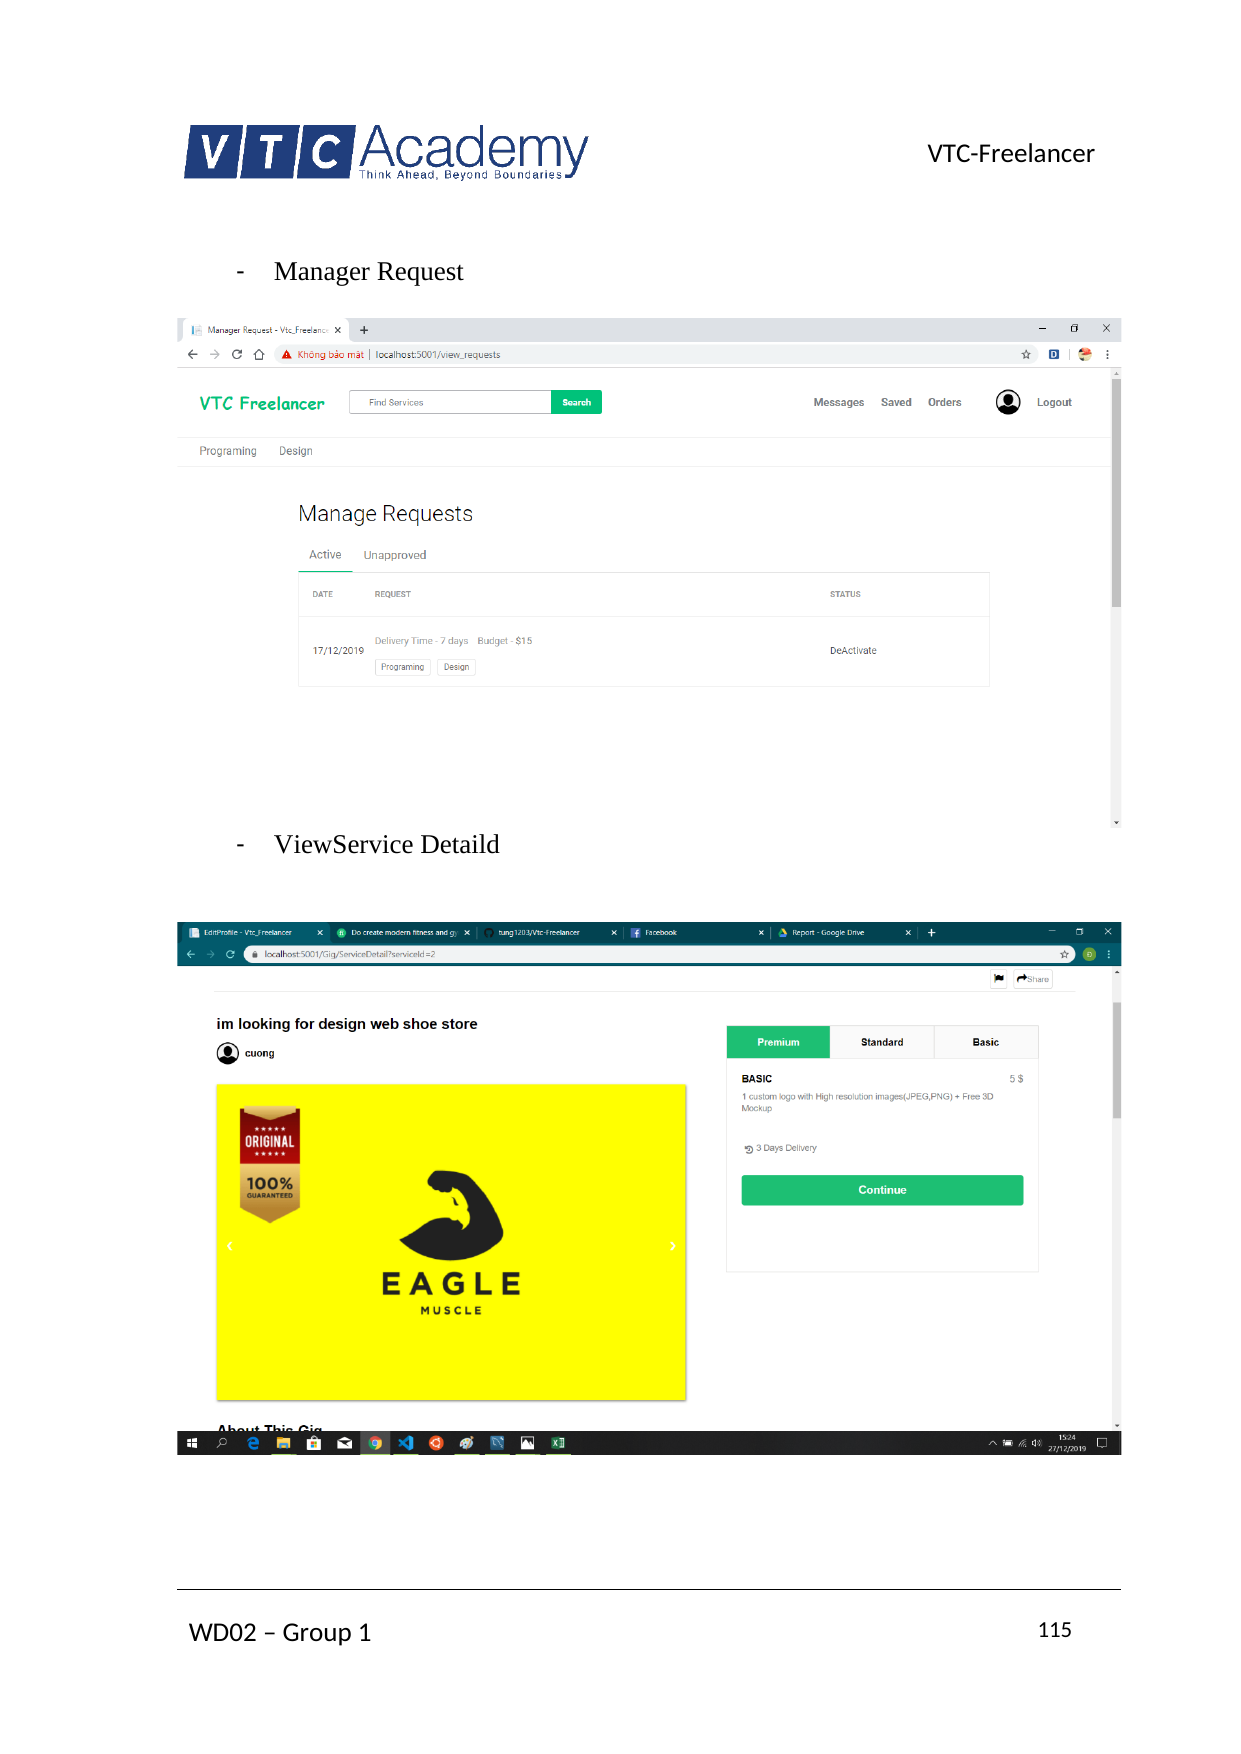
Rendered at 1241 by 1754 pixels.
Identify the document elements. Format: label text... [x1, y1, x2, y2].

picture [177, 922, 1122, 1455]
list ViewService Detaild [236, 828, 1122, 861]
picture [177, 318, 1122, 828]
list Manager Request [236, 254, 1122, 287]
picture [169, 112, 603, 193]
